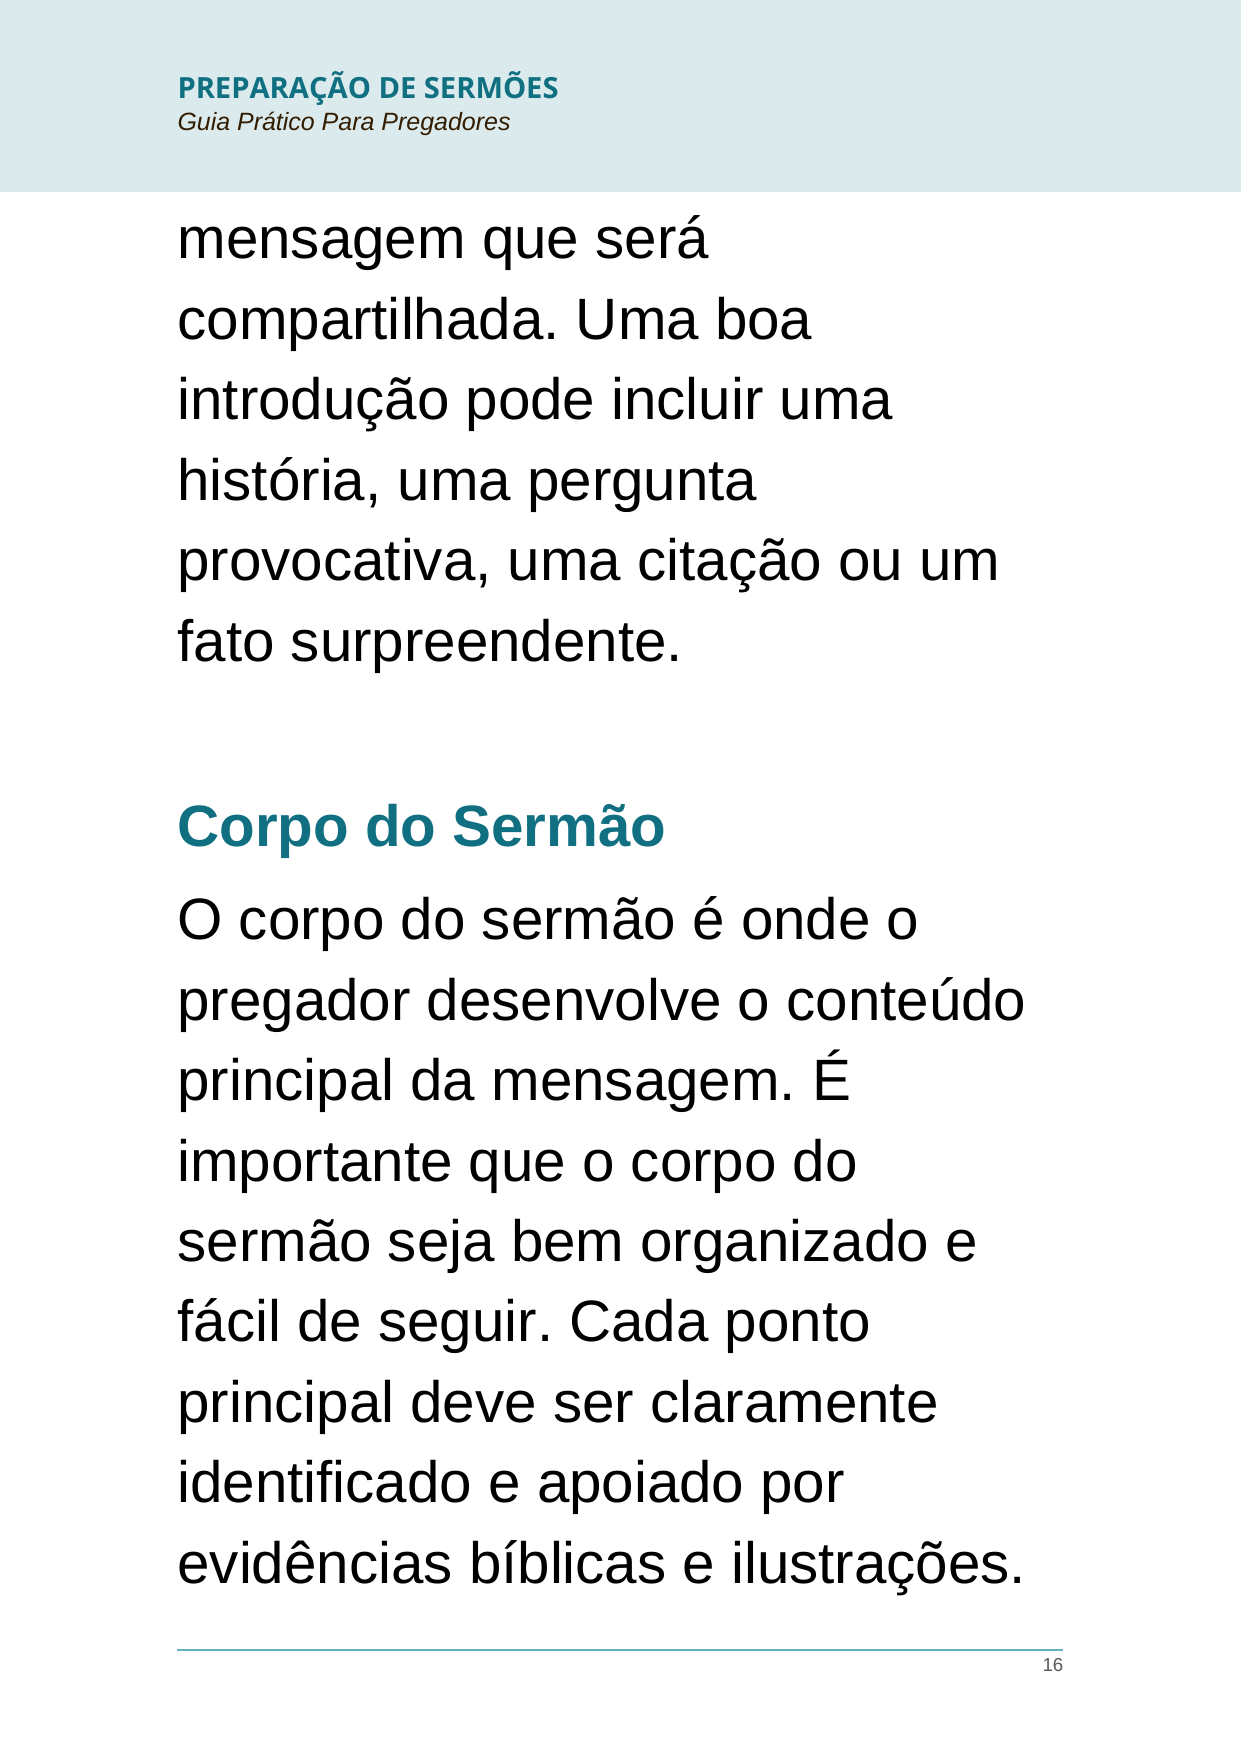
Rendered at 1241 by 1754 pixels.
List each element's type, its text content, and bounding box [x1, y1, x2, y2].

text O corpo do sermão é onde o pregador desenvolve o conteúdo principal da mensagem. É importante que o corpo do sermão seja bem organizado e fácil de seguir. Cada ponto principal deve ser claramente identificado e apoiado por evidências bíblicas e ilustrações. [177, 885, 1063, 1595]
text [177, 204, 1063, 673]
text Corpo do Sermão [177, 792, 1063, 859]
